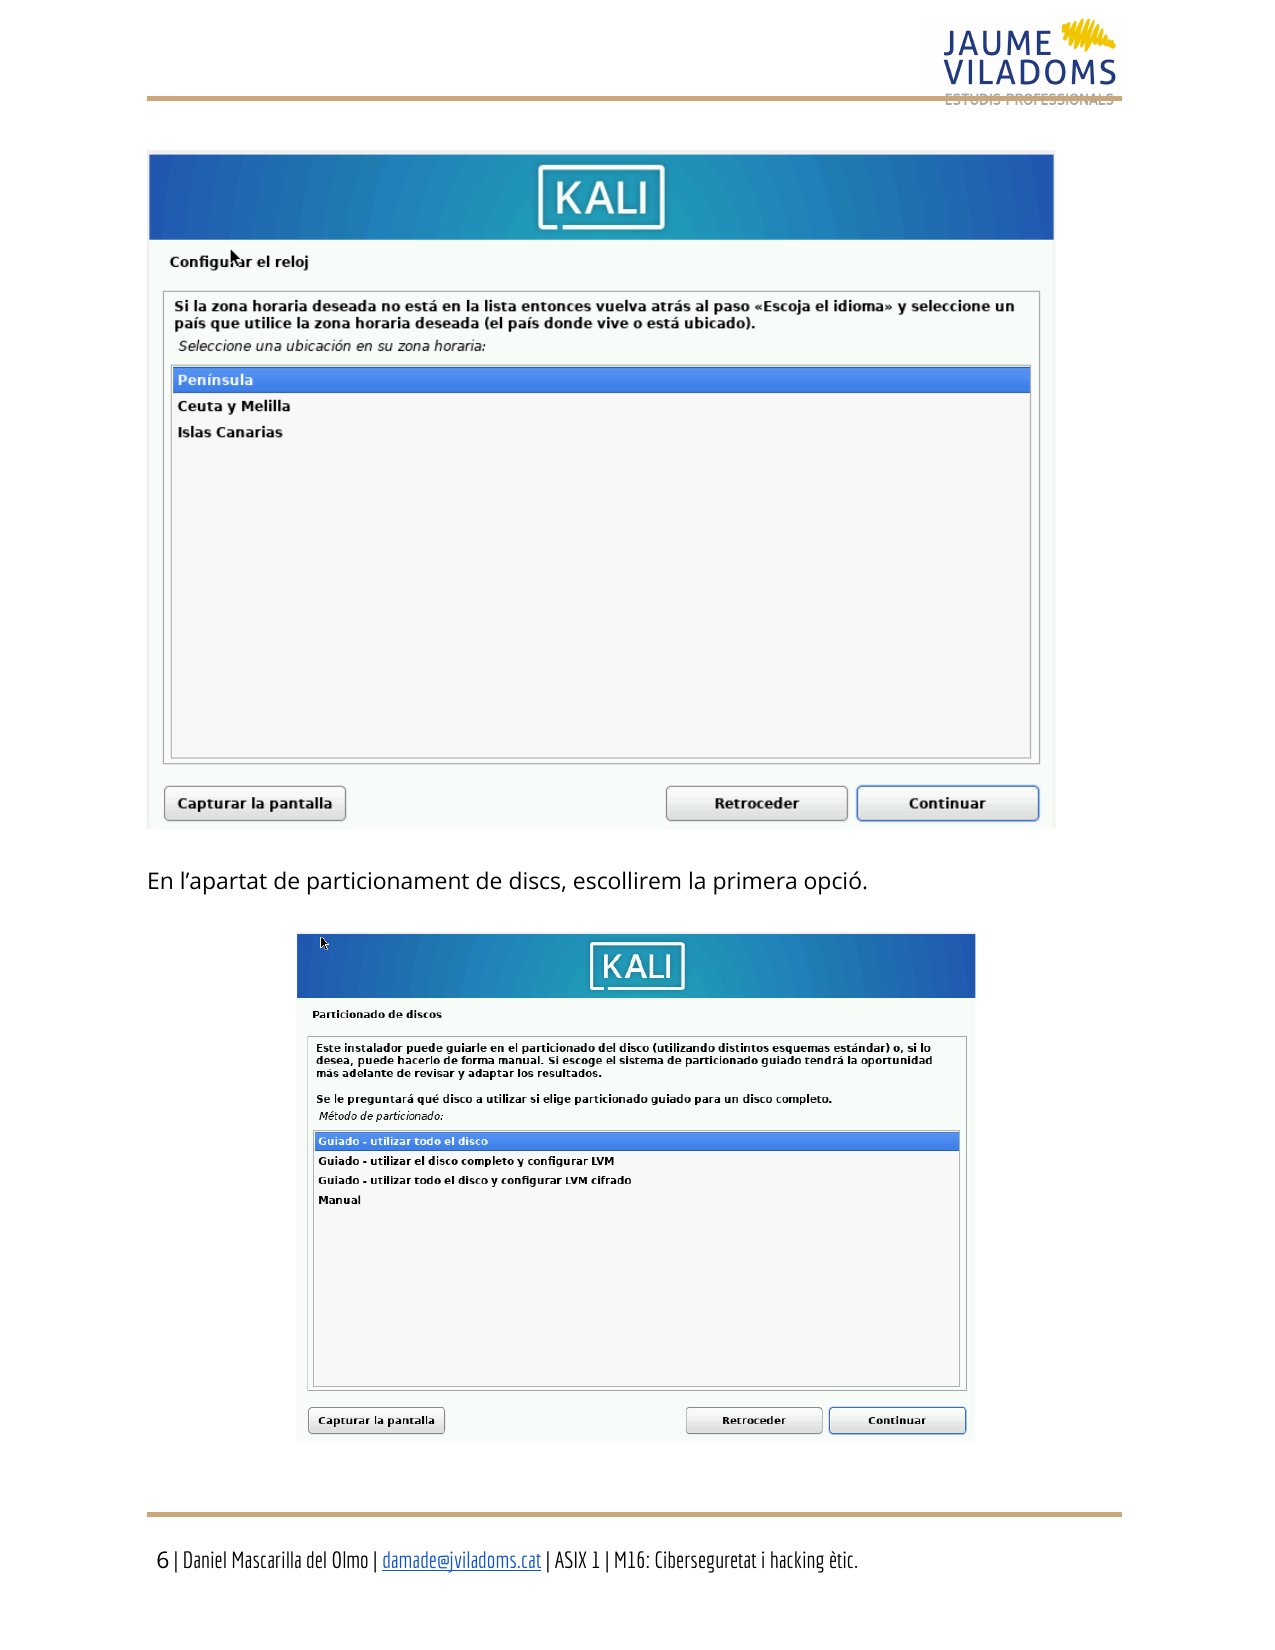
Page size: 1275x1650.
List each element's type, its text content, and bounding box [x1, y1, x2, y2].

text En l’apartat de particionament de discs, escollirem la primera opció. [147, 864, 1125, 896]
picture [296, 932, 976, 1441]
picture [146, 18, 1125, 110]
picture [146, 150, 1056, 829]
picture [146, 1512, 1122, 1517]
